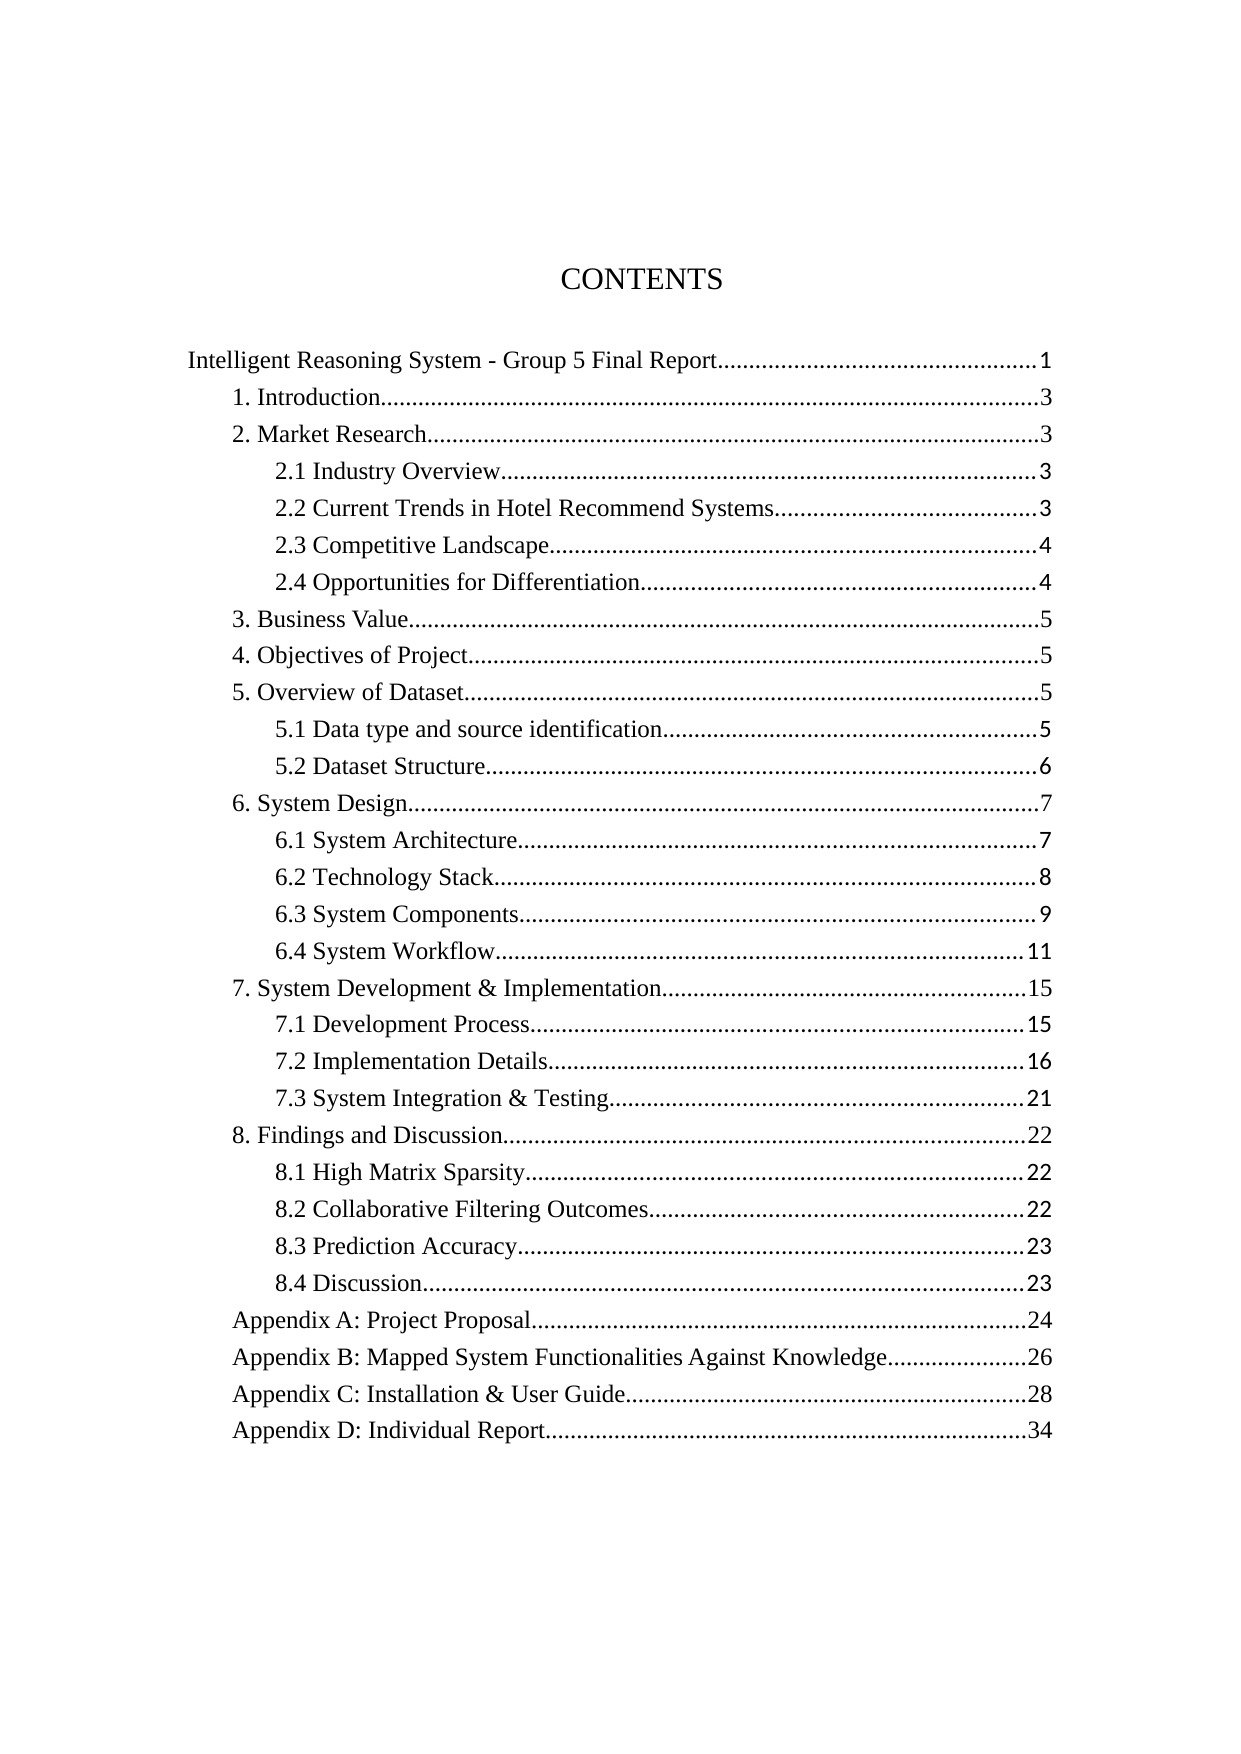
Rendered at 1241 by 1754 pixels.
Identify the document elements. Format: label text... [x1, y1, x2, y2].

text 2.1 Industry Overview 3 [275, 454, 1053, 486]
text 2.2 Current Trends in Hotel Recommend Systems 3 [275, 491, 1053, 523]
text 6.2 Technology Stack 8 [275, 860, 1053, 892]
text 6.1 System Architecture 7 [275, 823, 1053, 855]
text 7.2 Implementation Details 16 [275, 1044, 1053, 1077]
text 6.3 System Components 9 [275, 897, 1053, 929]
text 5.1 Data type and source identification 5 [275, 712, 1053, 745]
text 7.3 System Integration & Testing 21 [275, 1082, 1053, 1114]
text 2.3 Competitive Landscape 4 [275, 528, 1053, 560]
text 8.3 Prediction Accuracy 23 [275, 1229, 1053, 1262]
text 5.2 Dataset Structure 6 [275, 749, 1053, 782]
text 8.2 Collaborative Filtering Outcomes 22 [275, 1192, 1053, 1225]
text 6.4 System Workflow 11 [275, 934, 1053, 966]
text Intelligent Reasoning System - Group 5 Final Report 1 [187, 343, 1053, 376]
text 8.4 Discussion 23 [275, 1266, 1053, 1299]
text CONTENTS [231, 246, 1053, 311]
text 7.1 Development Process 15 [275, 1008, 1053, 1040]
text 8.1 High Matrix Sparsity 22 [275, 1155, 1053, 1188]
text 2.4 Opportunities for Differentiation 4 [275, 565, 1053, 597]
